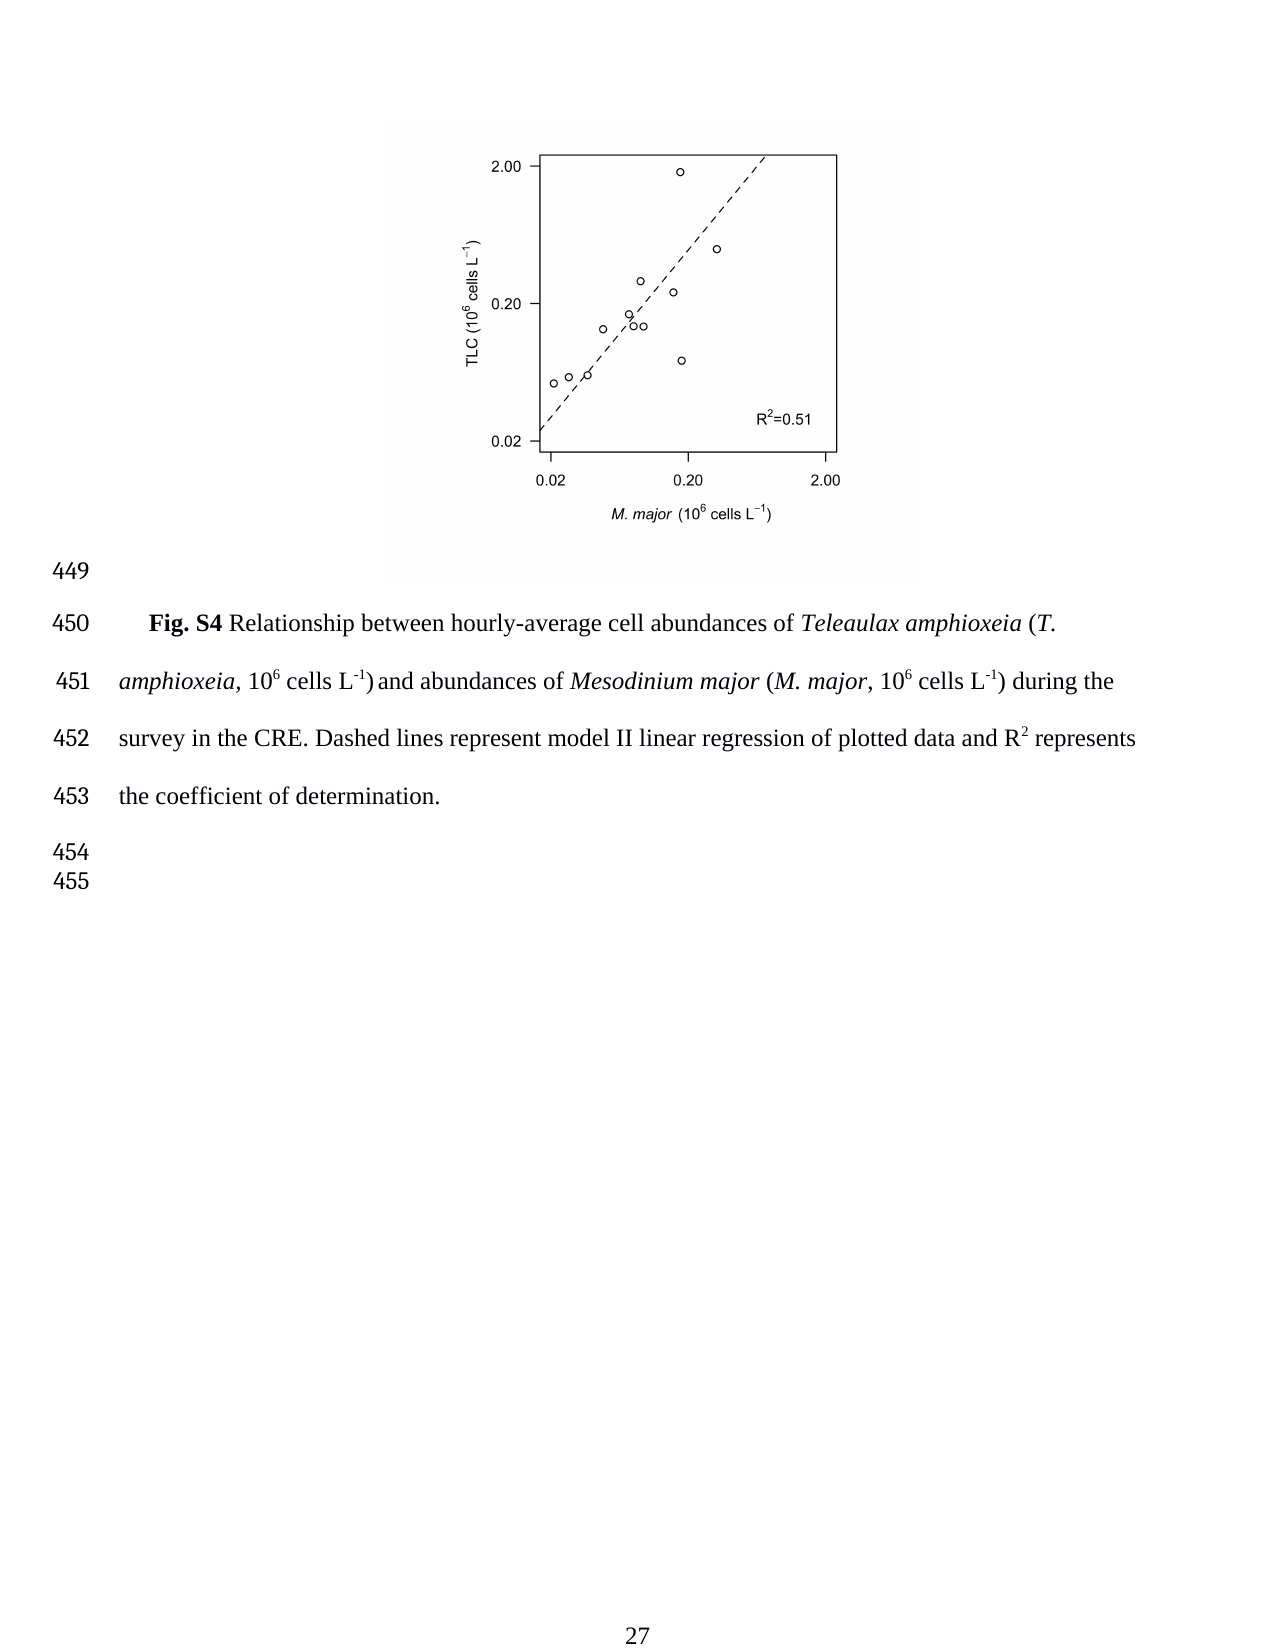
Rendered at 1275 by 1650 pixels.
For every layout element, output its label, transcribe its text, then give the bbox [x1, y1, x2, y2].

picture [387, 118, 918, 580]
text Fig. S4 Relationship between hourly-average cell abundances of Teleaulax amphioxeia (T. amphioxeia, 106 cells L-1) and abundances of Mesodinium major (M. major, 106 cells L-1) during the survey in the CRE. Dashed lines represent model II linear regression of plotted data and R2 represents the coefficient of determination. [118, 608, 1156, 809]
